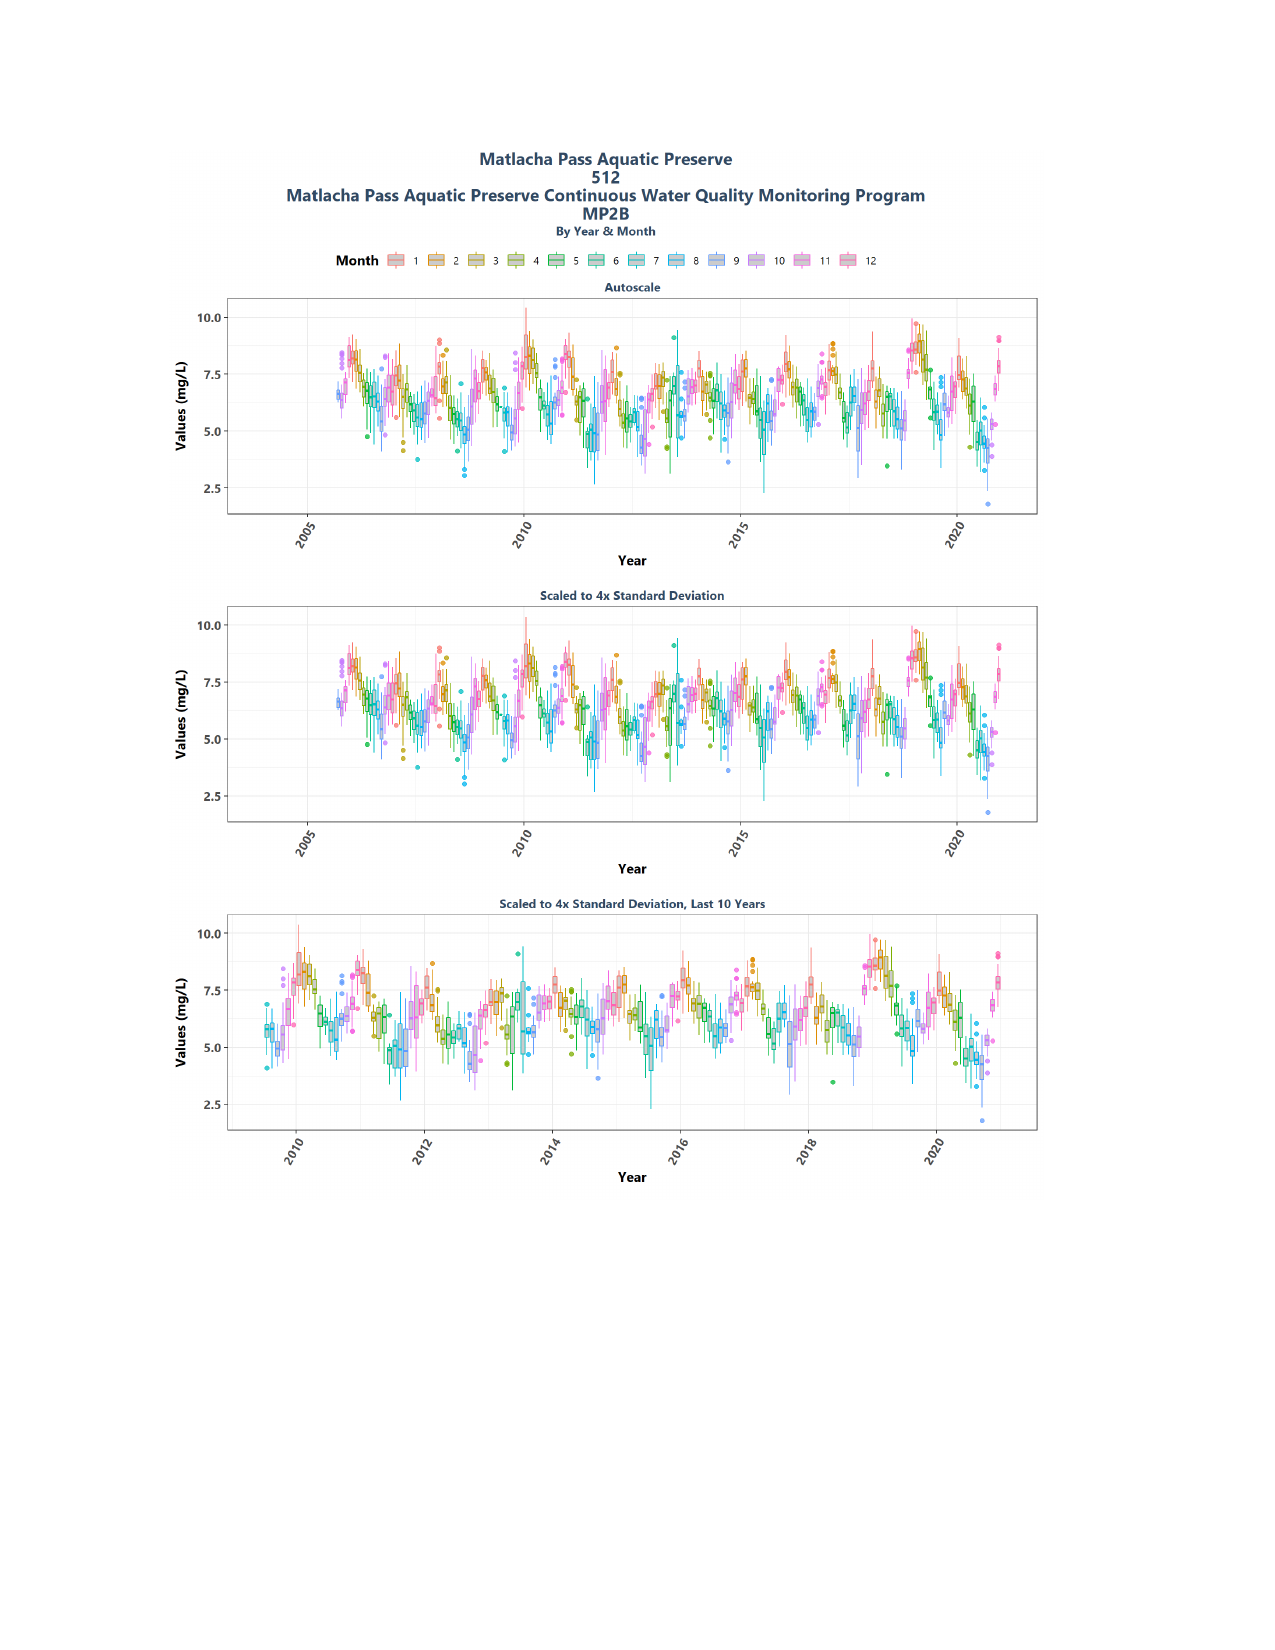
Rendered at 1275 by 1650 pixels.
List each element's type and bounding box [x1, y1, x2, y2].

picture [168, 150, 1044, 1200]
